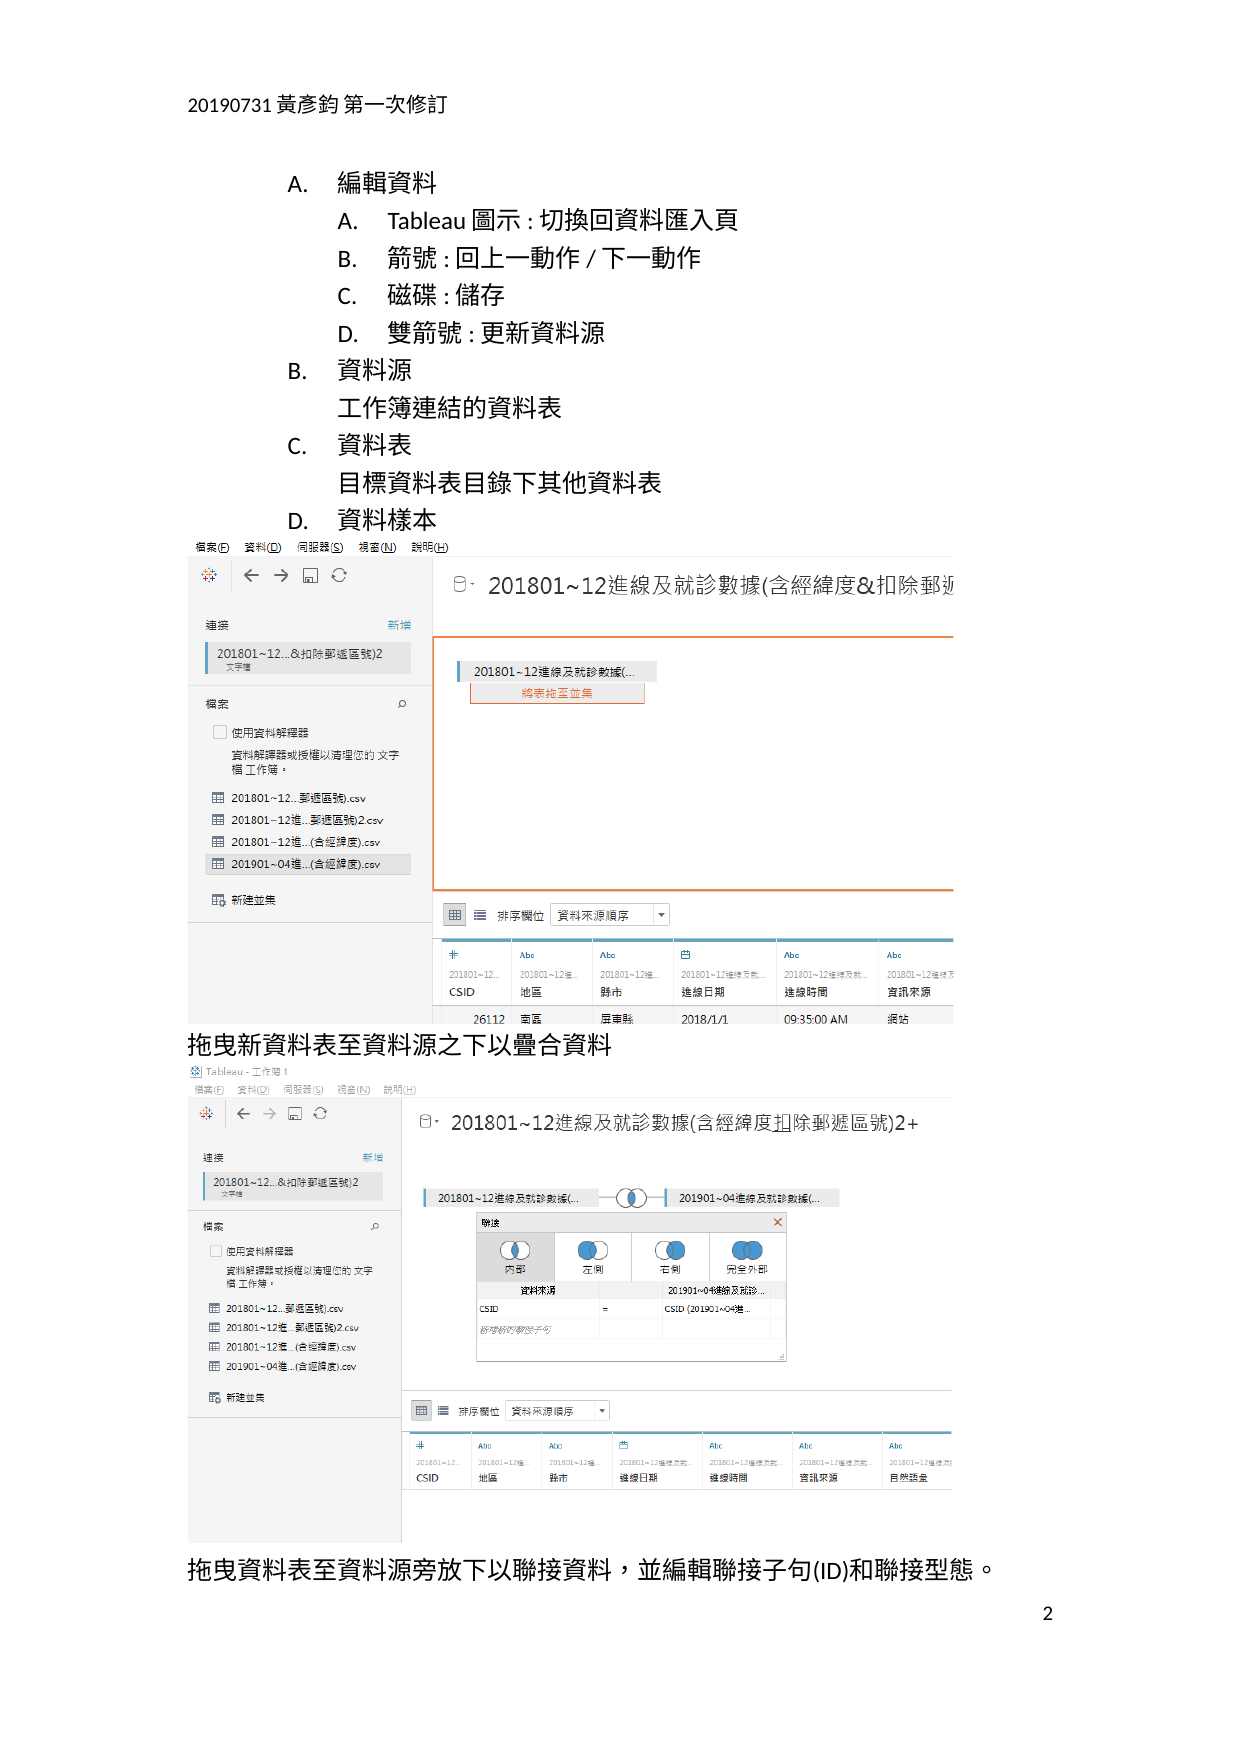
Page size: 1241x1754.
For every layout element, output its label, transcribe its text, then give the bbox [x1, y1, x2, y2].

list 箭號 : 回上一動作 / 下一動作 [337, 237, 1053, 275]
list 目標資料表目錄下其他資料表 [337, 462, 1053, 500]
list 資料表 [287, 425, 1053, 462]
picture [187, 1062, 952, 1543]
list 磁碟 : 儲存 [337, 275, 1053, 312]
list 工作簿連結的資料表 [337, 387, 1053, 425]
text 拖曳新資料表至資料源之下以疊合資料 [187, 1025, 1053, 1062]
list 雙箭號 : 更新資料源 [337, 312, 1053, 350]
list 編輯資料 [287, 162, 1053, 200]
list 資料源 [287, 350, 1053, 387]
list 資料樣本 [287, 500, 1053, 537]
list Tableau圖示 : 切換回資料匯入頁 [337, 200, 1053, 237]
picture [187, 537, 954, 1024]
text 拖曳資料表至資料源旁放下以聯接資料，並編輯聯接子句(ID)和聯接型態。 [187, 1550, 1053, 1587]
